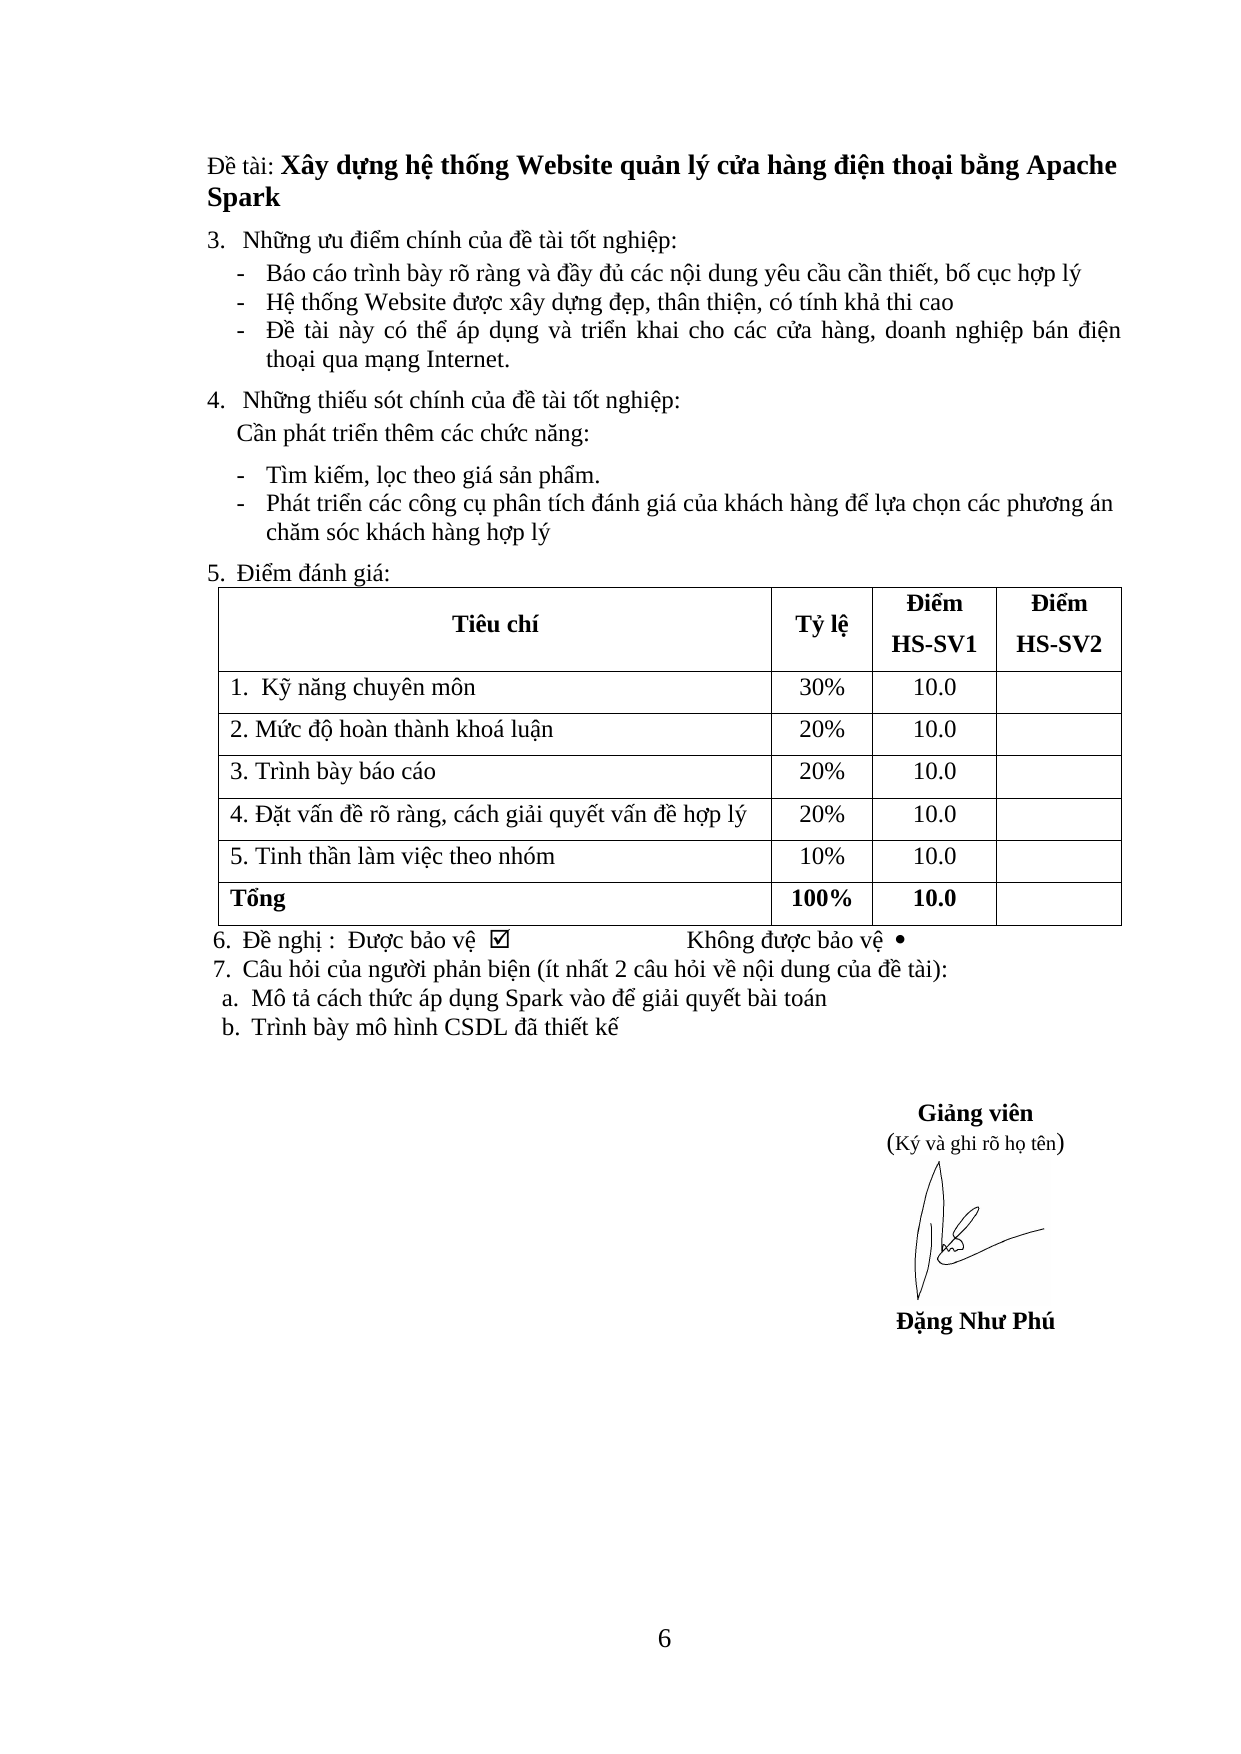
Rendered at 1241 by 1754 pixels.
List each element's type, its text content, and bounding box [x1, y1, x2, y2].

text Đề tài: Xây dựng hệ thống Website quản lý cửa hàng điện thoại bằng Apache Spark [207, 148, 1122, 212]
picture [900, 1155, 1051, 1306]
list Hệ thống Website được xây dựng đẹp, thân thiện, có tính khả thi cao [236, 287, 1122, 316]
table_cell 20% [772, 714, 872, 755]
text Đặng Như Phú [207, 1306, 1122, 1334]
text Cần phát triển thêm các chức năng: [236, 418, 1122, 447]
table_cell 10.0 [873, 714, 996, 755]
table_cell 10.0 [873, 883, 996, 924]
list Báo cáo trình bày rõ ràng và đầy đủ các nội dung yêu cầu cần thiết, bố cục hợp lý [236, 258, 1122, 287]
table_cell [997, 883, 1121, 924]
list Trình bày mô hình CSDL đã thiết kế [222, 1012, 1122, 1098]
list Phát triển các công cụ phân tích đánh giá của khách hàng để lựa chọn các phương án chăm sóc khách hàng hợp lý [236, 488, 1122, 546]
table_cell 10.0 [873, 672, 996, 713]
table_cell 10.0 [873, 799, 996, 840]
list Những thiếu sót chính của đề tài tốt nghiệp: [207, 386, 1122, 414]
list Tìm kiếm, lọc theo giá sản phẩm. [236, 460, 1122, 488]
table_cell 100% [772, 883, 872, 924]
table_cell 4. Đặt vấn đề rõ ràng, cách giải quyết vấn đề hợp lý [219, 799, 771, 840]
list Câu hỏi của người phản biện (ít nhất 2 câu hỏi về nội dung của đề tài): [213, 954, 1122, 983]
table_cell [997, 714, 1121, 755]
table_cell [997, 672, 1121, 713]
table_header Tiêu chí [219, 588, 771, 671]
table_cell [997, 799, 1121, 840]
table_cell 20% [772, 799, 872, 840]
list Đề nghị : Được bảo vệ Không được bảo vệ [213, 926, 1122, 954]
table_cell 10.0 [873, 756, 996, 798]
table_cell 3. Trình bày báo cáo [219, 756, 771, 798]
table_header Điểm HS-SV2 [997, 588, 1121, 671]
text Giảng viên [207, 1098, 1122, 1127]
table_cell [997, 756, 1121, 798]
text (Ký và ghi rõ họ tên) [207, 1127, 1122, 1156]
list Điểm đánh giá: [207, 558, 1122, 587]
table_cell [997, 841, 1121, 882]
list Đề tài này có thể áp dụng và triển khai cho các cửa hàng, doanh nghiệp bán điện thoại qua mạng Internet. [236, 316, 1122, 373]
table_cell 1. Kỹ năng chuyên môn [219, 672, 771, 713]
table_cell 5. Tinh thần làm việc theo nhóm [219, 841, 771, 882]
list Những ưu điểm chính của đề tài tốt nghiệp: [207, 225, 1122, 254]
table_header Điểm HS-SV1 [873, 588, 996, 671]
table_cell 10.0 [873, 841, 996, 882]
table_header Tỷ lệ [772, 588, 872, 671]
table_cell 10% [772, 841, 872, 882]
table_cell 30% [772, 672, 872, 713]
table_cell Tổng [219, 883, 771, 924]
table_cell 2. Mức độ hoàn thành khoá luận [219, 714, 771, 755]
table_cell 20% [772, 756, 872, 798]
list Mô tả cách thức áp dụng Spark vào để giải quyết bài toán [222, 983, 1122, 1012]
